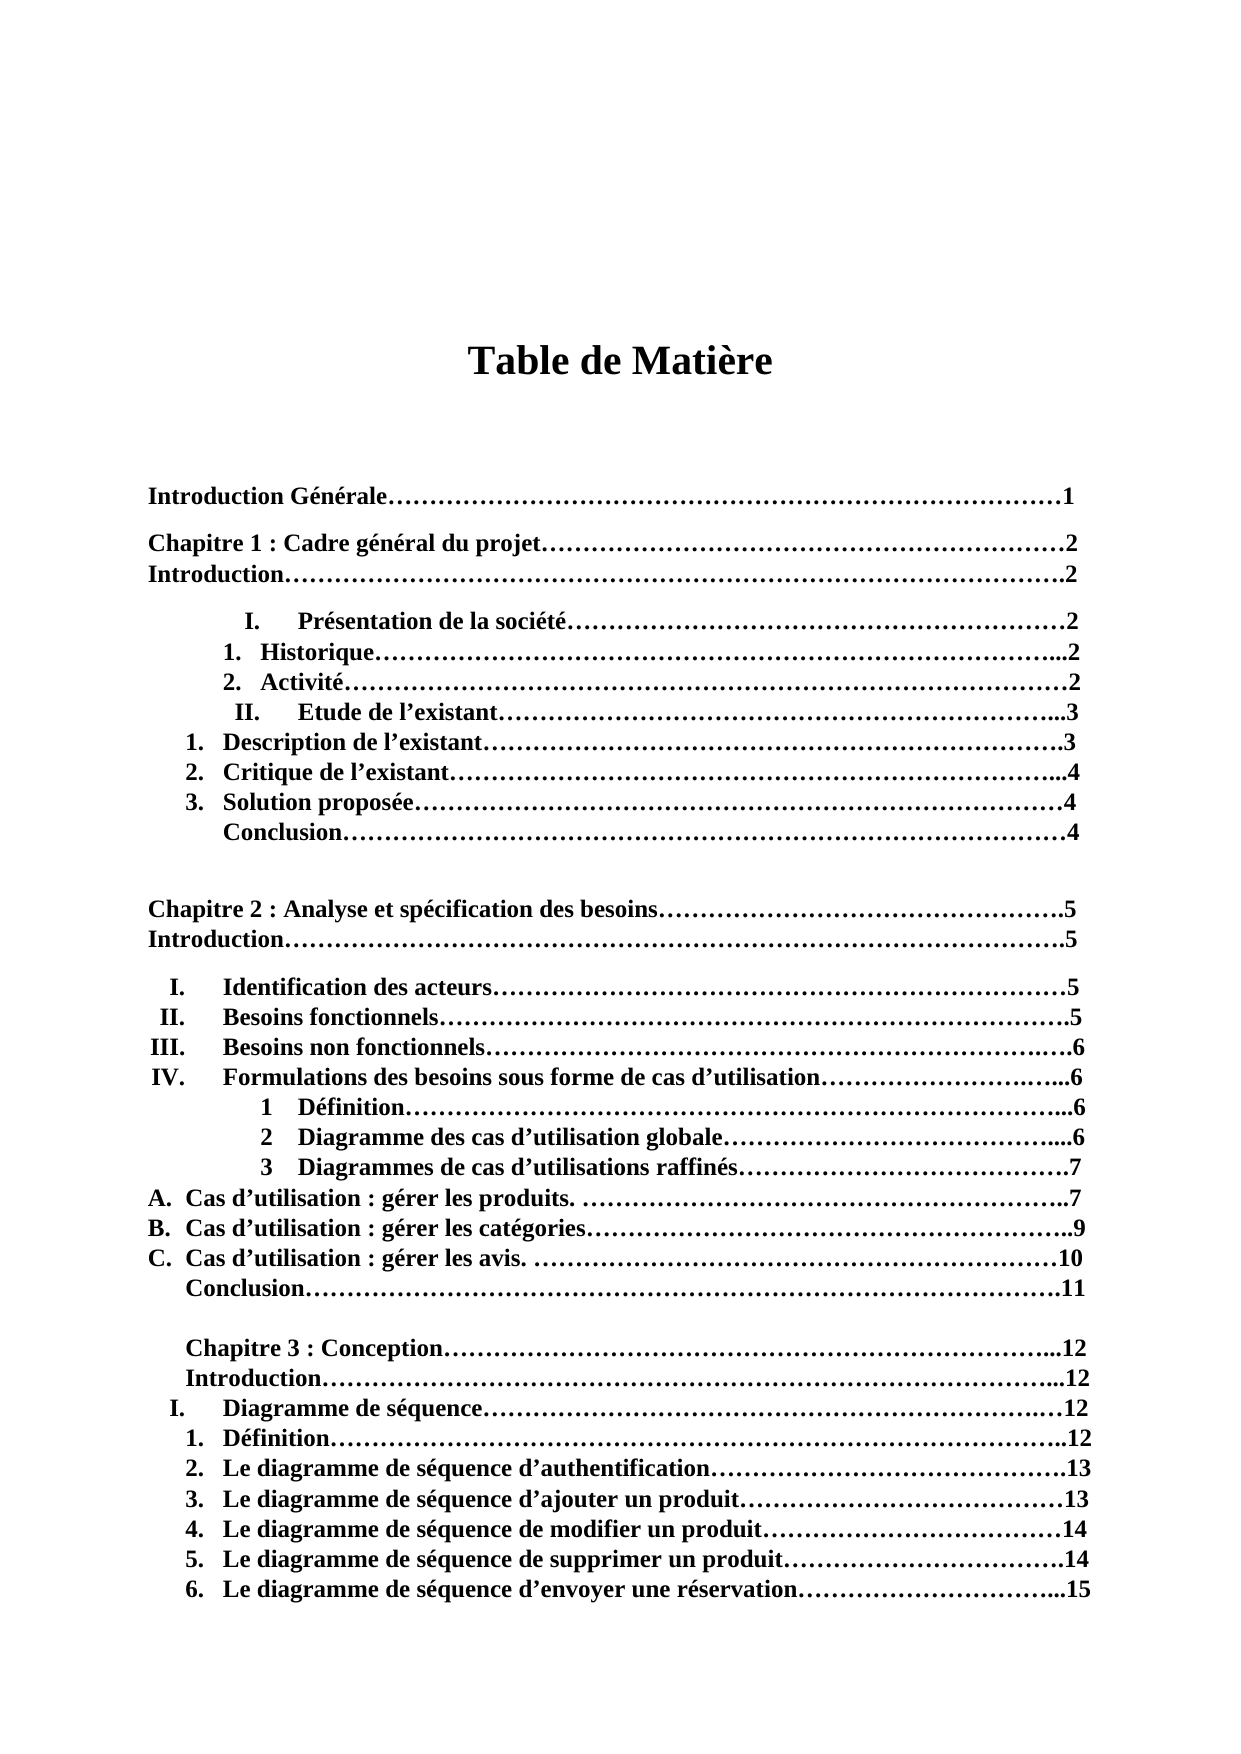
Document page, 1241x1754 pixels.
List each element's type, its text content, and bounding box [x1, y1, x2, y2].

text Introduction Générale………………………………………………………………………1 [148, 481, 1093, 510]
list Le diagramme de séquence d’authentification…………………………………….13 [185, 1453, 1093, 1483]
list Le diagramme de séquence de supprimer un produit…………………………….14 [185, 1543, 1093, 1573]
list Activité……………………………………………………………………………2 [223, 666, 1093, 696]
list Le diagramme de séquence d’envoyer une réservation…………………………...15 [185, 1573, 1093, 1603]
list Besoins non fonctionnels………………………………………………………….….6 [185, 1031, 1093, 1061]
list Définition……………………………………………………………………………..12 [185, 1423, 1093, 1453]
list Etude de l’existant…………………………………………………………...3 [260, 696, 1093, 726]
list Chapitre 3 : Conception………………………………………………………………...12 [185, 1332, 1093, 1362]
list Cas d’utilisation : gérer les produits. …………………………………………………..7 [148, 1182, 1093, 1212]
subtitle Table de Matière [148, 335, 1093, 383]
list Diagramme de séquence………………………………………………………….…12 [185, 1393, 1093, 1423]
list Cas d’utilisation : gérer les avis. ………………………………………………………10 [148, 1242, 1093, 1272]
list Solution proposée……………………………………………………………………4 [185, 786, 1093, 816]
list Besoins fonctionnels………………………………………………………………….5 [185, 1001, 1093, 1031]
list Présentation de la société……………………………………………………2 [260, 606, 1093, 636]
list Diagramme des cas d’utilisation globale…………………………………....6 [260, 1122, 1093, 1152]
list Historique………………………………………………………………………...2 [223, 636, 1093, 666]
list Description de l’existant…………………………………………………………….3 [185, 726, 1093, 756]
text Chapitre 1 : Cadre général du projet………………………………………………………2 Introduction………………………………………………………………………………….2 [148, 528, 1093, 587]
text Chapitre 2 : Analyse et spécification des besoins………………………………………….5 Introduction………………………………………………………………………………….5 [148, 894, 1093, 953]
list Le diagramme de séquence de modifier un produit………………………………14 [185, 1513, 1093, 1543]
list Formulations des besoins sous forme de cas d’utilisation…………………….…...6 [185, 1061, 1093, 1092]
list Introduction……………………………………………………………………………...12 [185, 1362, 1093, 1393]
list Conclusion……………………………………………………………………………4 [223, 816, 1093, 847]
list Diagrammes de cas d’utilisations raffinés………………………………….7 [260, 1152, 1093, 1182]
list Identification des acteurs……………………………………………………………5 [185, 971, 1093, 1001]
list Conclusion……………………………………………………………………………….11 [185, 1272, 1093, 1302]
list Critique de l’existant………………………………………………………………...4 [185, 756, 1093, 786]
list Définition……………………………………………………………………...6 [260, 1092, 1093, 1122]
list Cas d’utilisation : gérer les catégories…………………………………………………..9 [148, 1212, 1093, 1242]
list Le diagramme de séquence d’ajouter un produit…………………………………13 [185, 1483, 1093, 1513]
